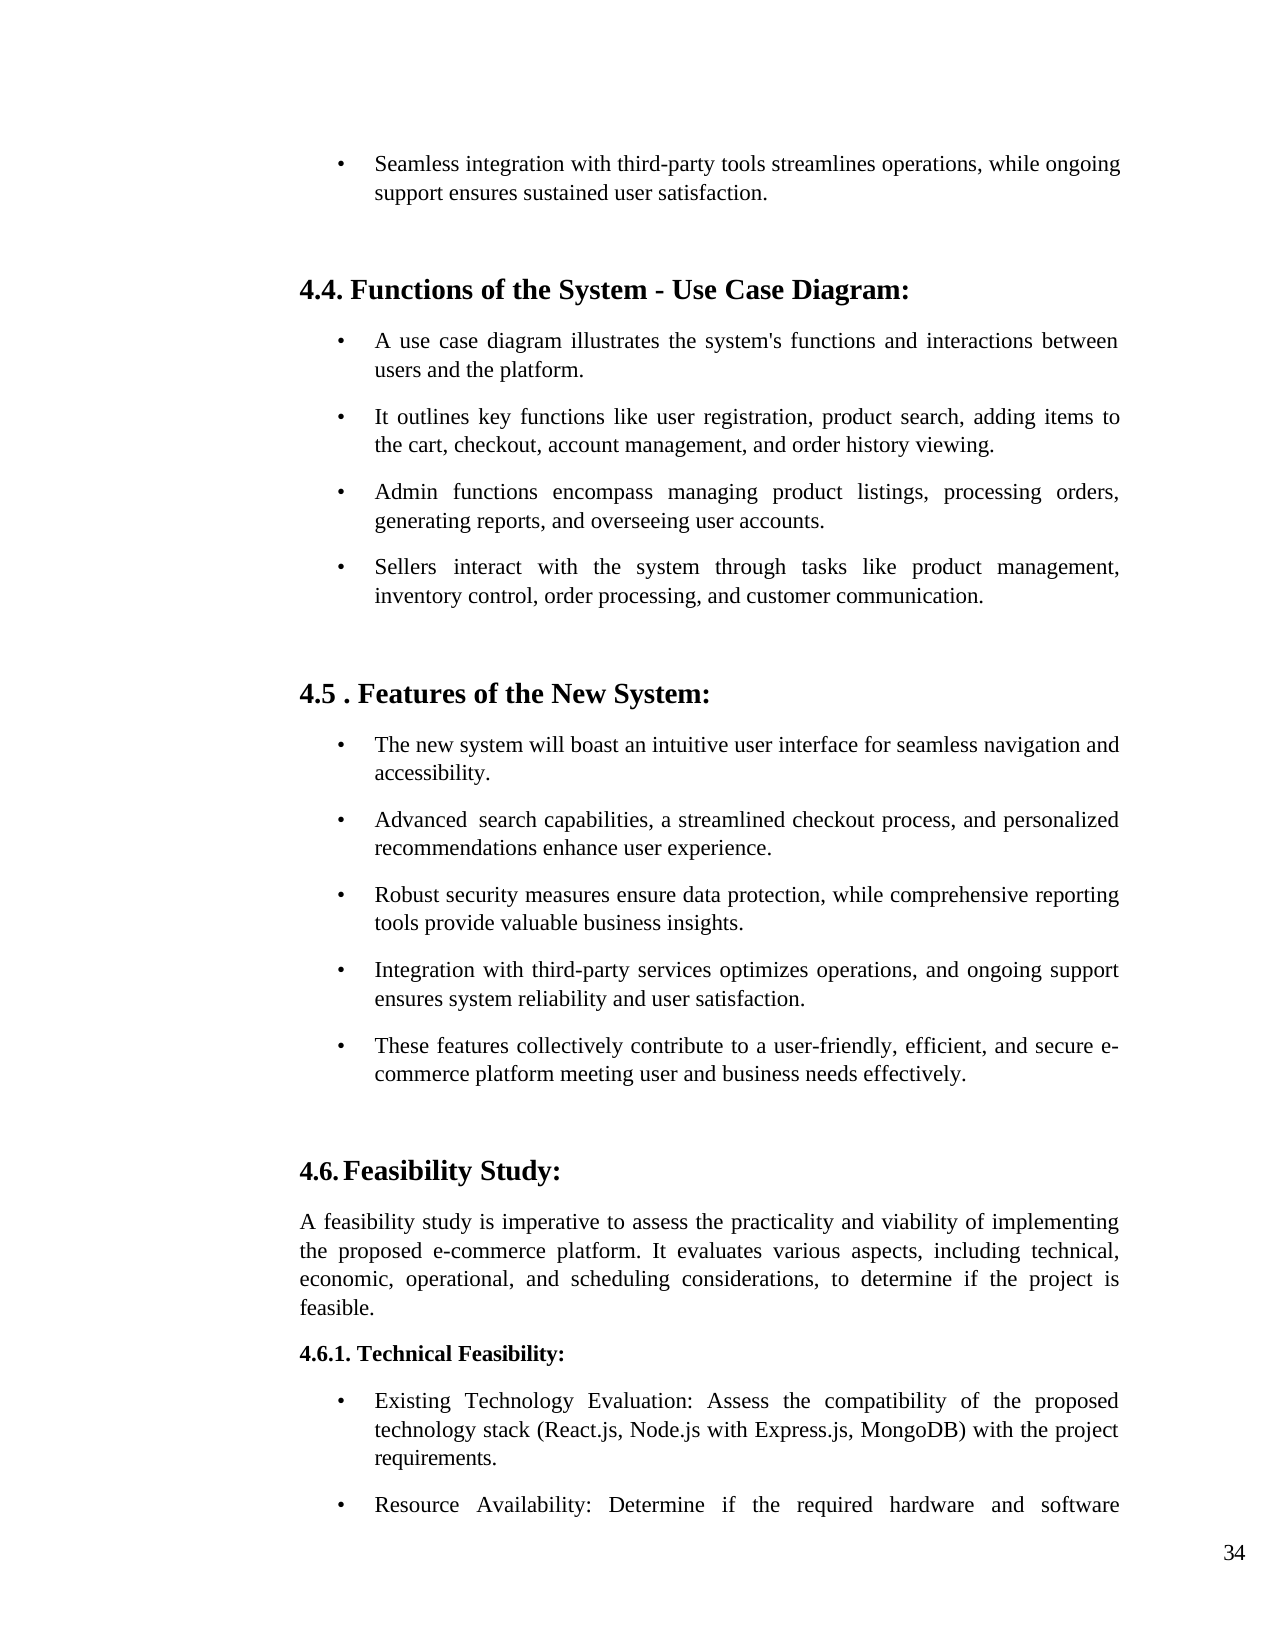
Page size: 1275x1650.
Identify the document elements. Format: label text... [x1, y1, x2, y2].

list Seamless integration with third-party tools streamlines operations, while ongoing support ensures sustained user satisfaction. [337, 150, 1120, 205]
subtitle Feasibility Study: [299, 1153, 1275, 1187]
list Advanced search capabilities, a streamlined checkout process, and personalized recommendations enhance user experience. [337, 806, 1120, 860]
list Technical Feasibility: [299, 1340, 1275, 1367]
list These features collectively contribute to a user-friendly, efficient, and secure e- commerce platform meeting user and business needs effectively. [337, 1032, 1121, 1086]
list Existing Technology Evaluation: Assess the compatibility of the proposed technology stack (React.js, Node.js with Express.js, MongoDB) with the project requirements. [337, 1387, 1120, 1471]
list The new system will boast an intuitive user interface for seamless navigation and accessibility. [337, 731, 1120, 785]
list Robust security measures ensure data protection, while comprehensive reporting tools provide valuable business insights. [337, 881, 1120, 936]
list A use case diagram illustrates the system's functions and interactions between users and the platform. [337, 327, 1120, 382]
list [337, 1491, 1120, 1518]
subtitle Functions of the System - Use Case Diagram: [299, 272, 1275, 306]
list It outlines key functions like user registration, product search, adding items to the cart, checkout, account management, and order history viewing. [337, 403, 1120, 457]
subtitle 4.5 . Features of the New System: [299, 676, 1275, 709]
list Integration with third-party services optimizes operations, and ongoing support ensures system reliability and user satisfaction. [337, 956, 1120, 1011]
list Admin functions encompass managing product listings, processing orders, generating reports, and overseeing user accounts. [337, 478, 1120, 533]
text A feasibility study is imperative to assess the practicality and viability of implementing the proposed e-commerce platform. It evaluates various aspects, including technical, economic, operational, and scheduling considerations, to determine if the project is feasible. [299, 1208, 1121, 1320]
list Sellers interact with the system through tasks like product management, inventory control, order processing, and customer communication. [337, 553, 1120, 608]
